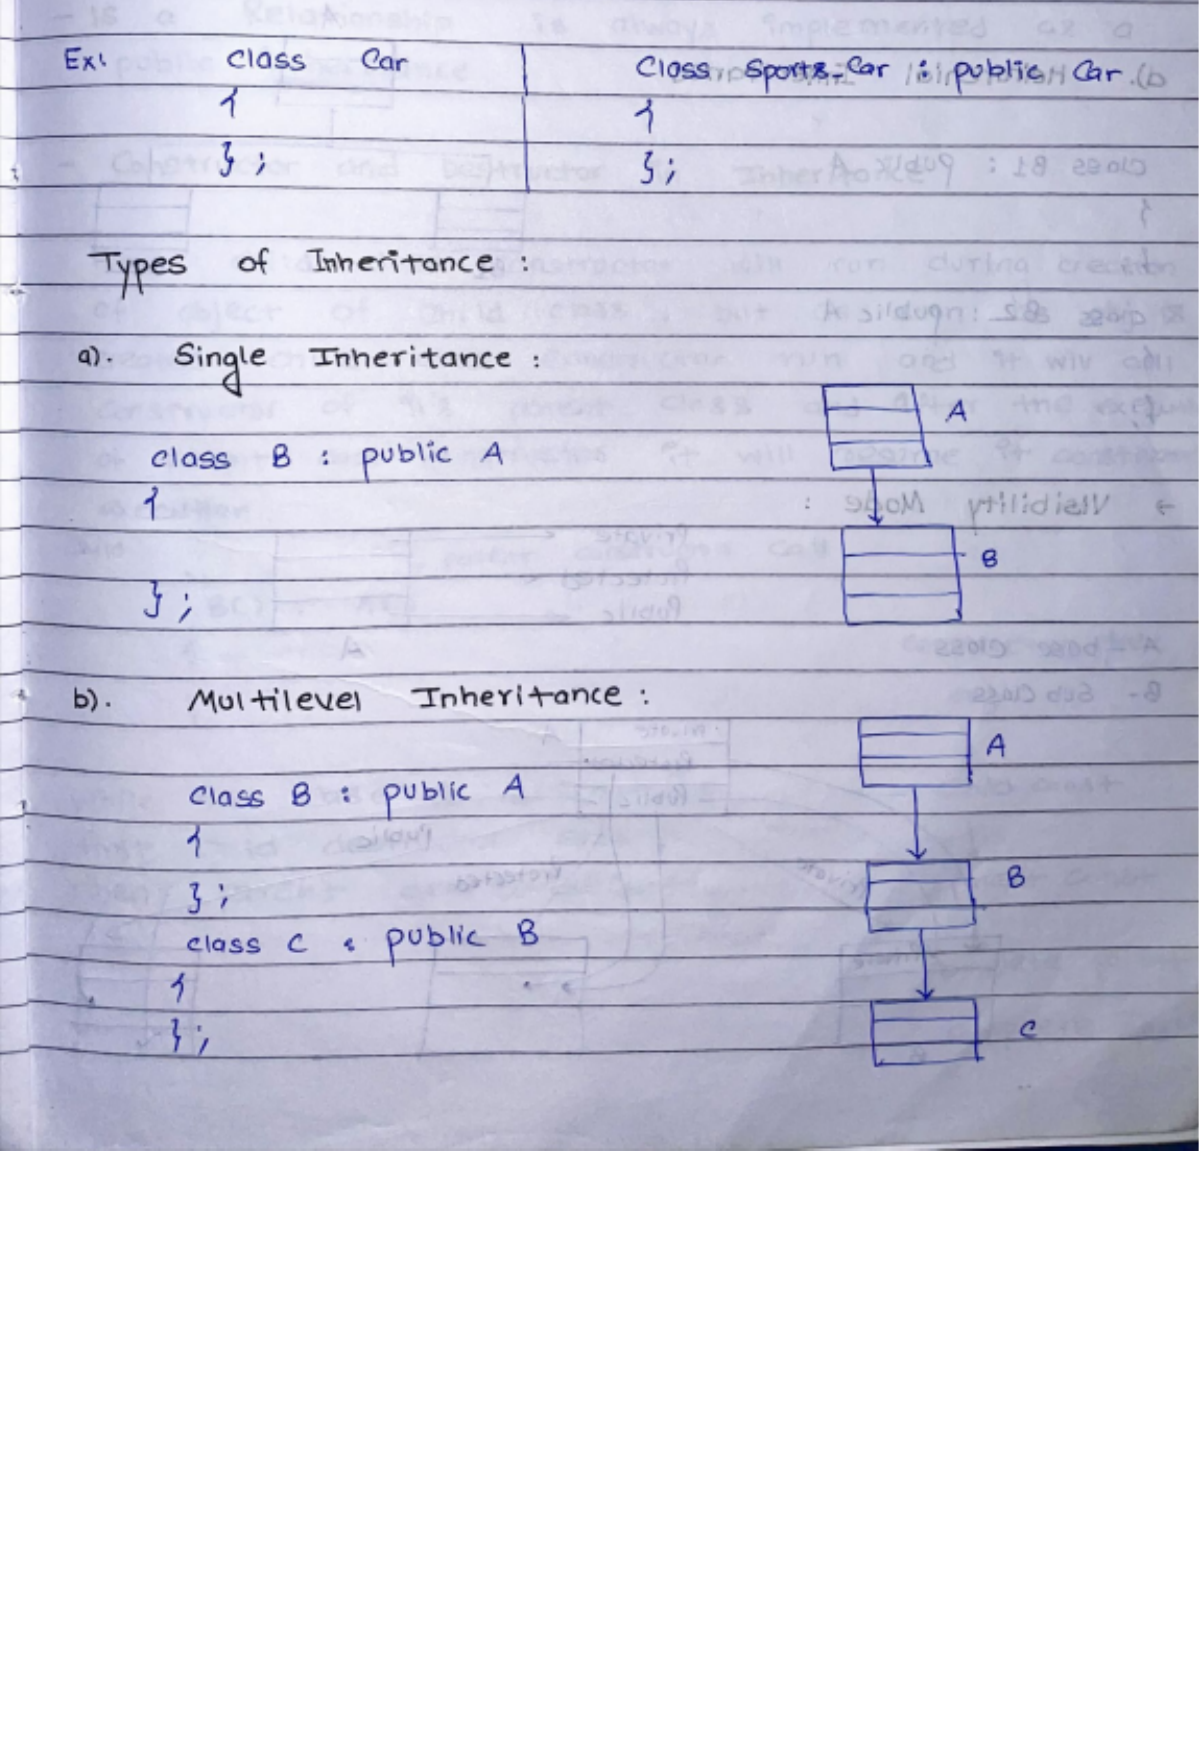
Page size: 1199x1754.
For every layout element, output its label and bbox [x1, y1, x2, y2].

picture [0, 0, 1199, 1151]
